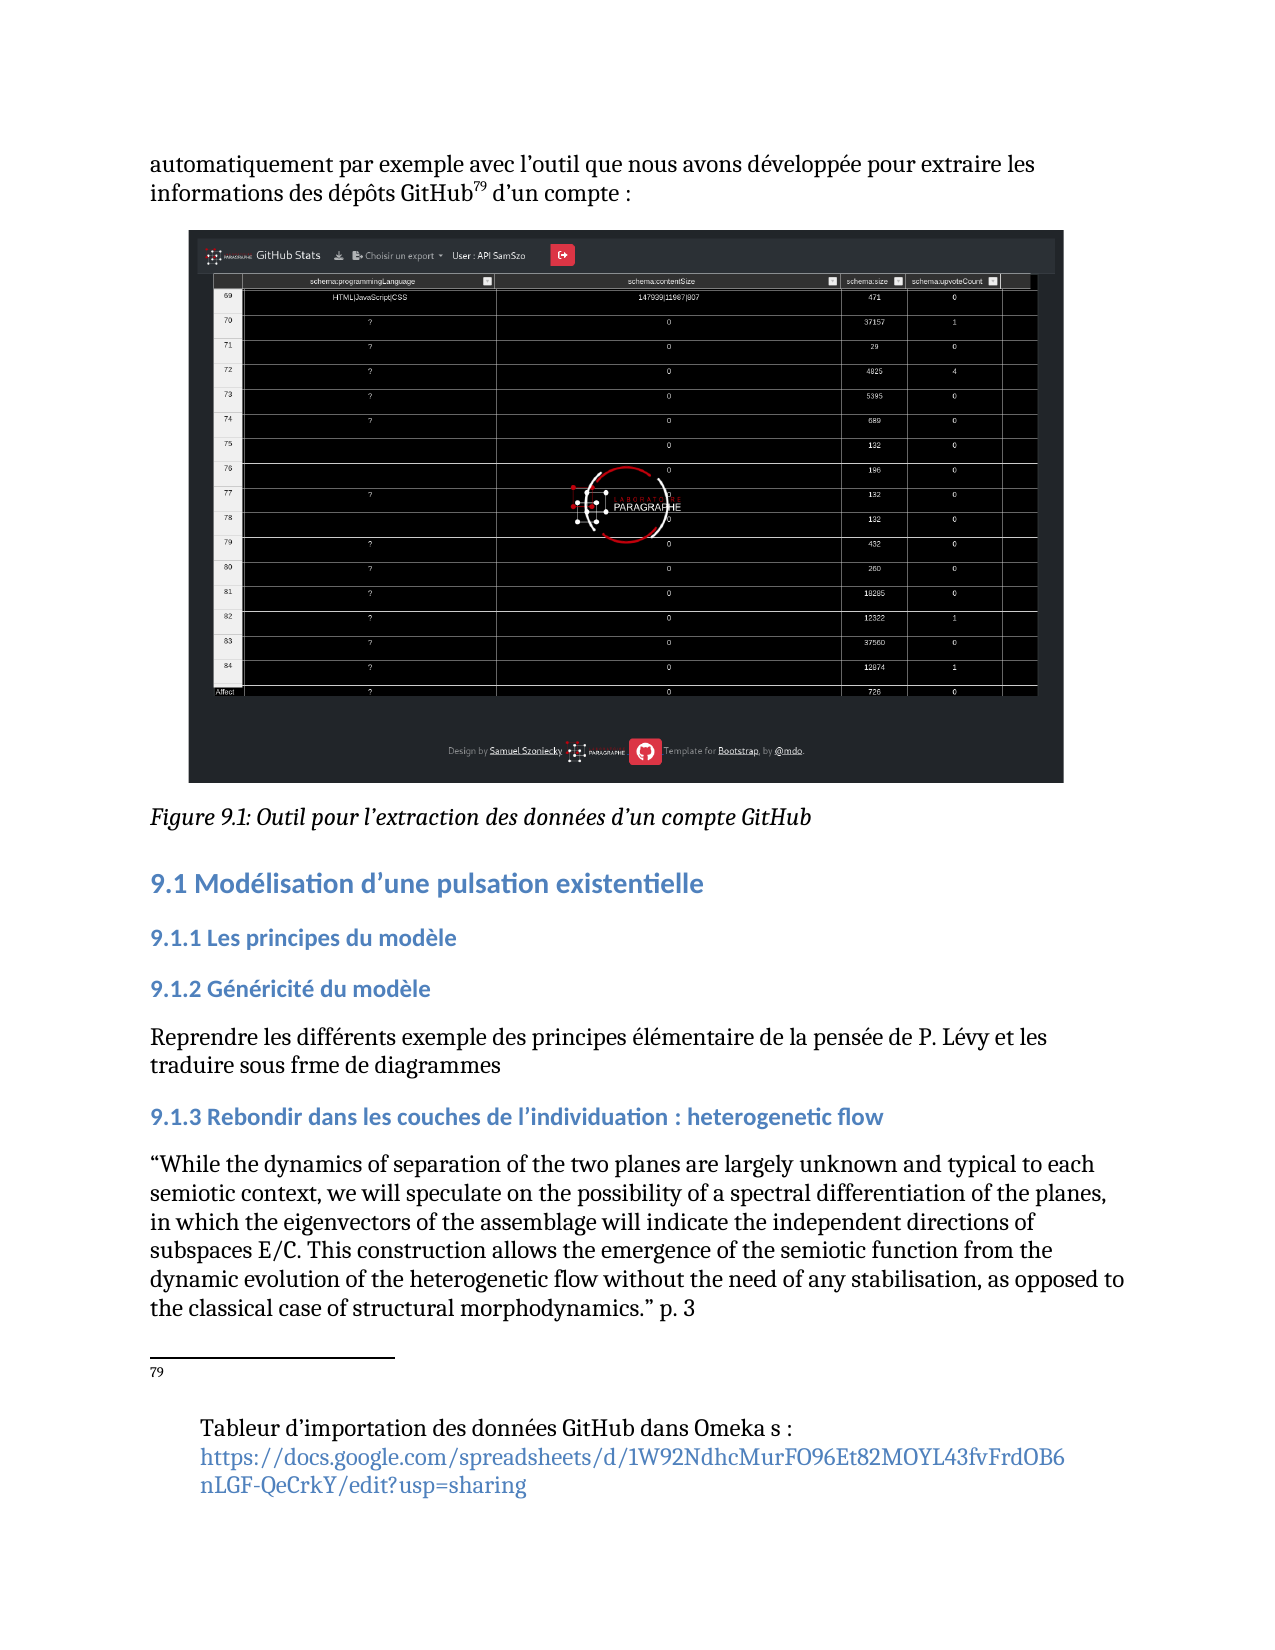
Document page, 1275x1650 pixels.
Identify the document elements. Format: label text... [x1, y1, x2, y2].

subtitle 9.1.3 Rebondir dans les couches de l’individuation : heterogenetic flow [150, 1101, 1125, 1131]
subtitle 9.1.2 Généricité du modèle [150, 973, 1125, 1004]
subtitle 9.1 Modélisation d’une pulsation existentielle [150, 865, 1125, 901]
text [150, 150, 1125, 207]
table_header Figure 9.1: Outil pour l’extraction des données d’un compte GitHub [139, 226, 1114, 844]
subtitle 9.1.1 Les principes du modèle [150, 922, 1125, 952]
picture [188, 230, 1064, 783]
text “While the dynamics of separation of the two planes are largely unknown and typical to each semiotic context, we will speculate on the possibility of a spectral differentiation of the planes, in which the eigenvectors of the assemblage will indicate the independent directions of subspaces E/C. This construction allows the emergence of the semiotic function from the dynamic evolution of the heterogenetic flow without the need of any stabilisation, as opposed to the classical case of structural morphodynamics.” p. 3 [150, 1150, 1125, 1323]
text Reprendre les différents exemple des principes élémentaire de la pensée de P. Lévy et les traduire sous frme de diagrammes [150, 1022, 1125, 1080]
